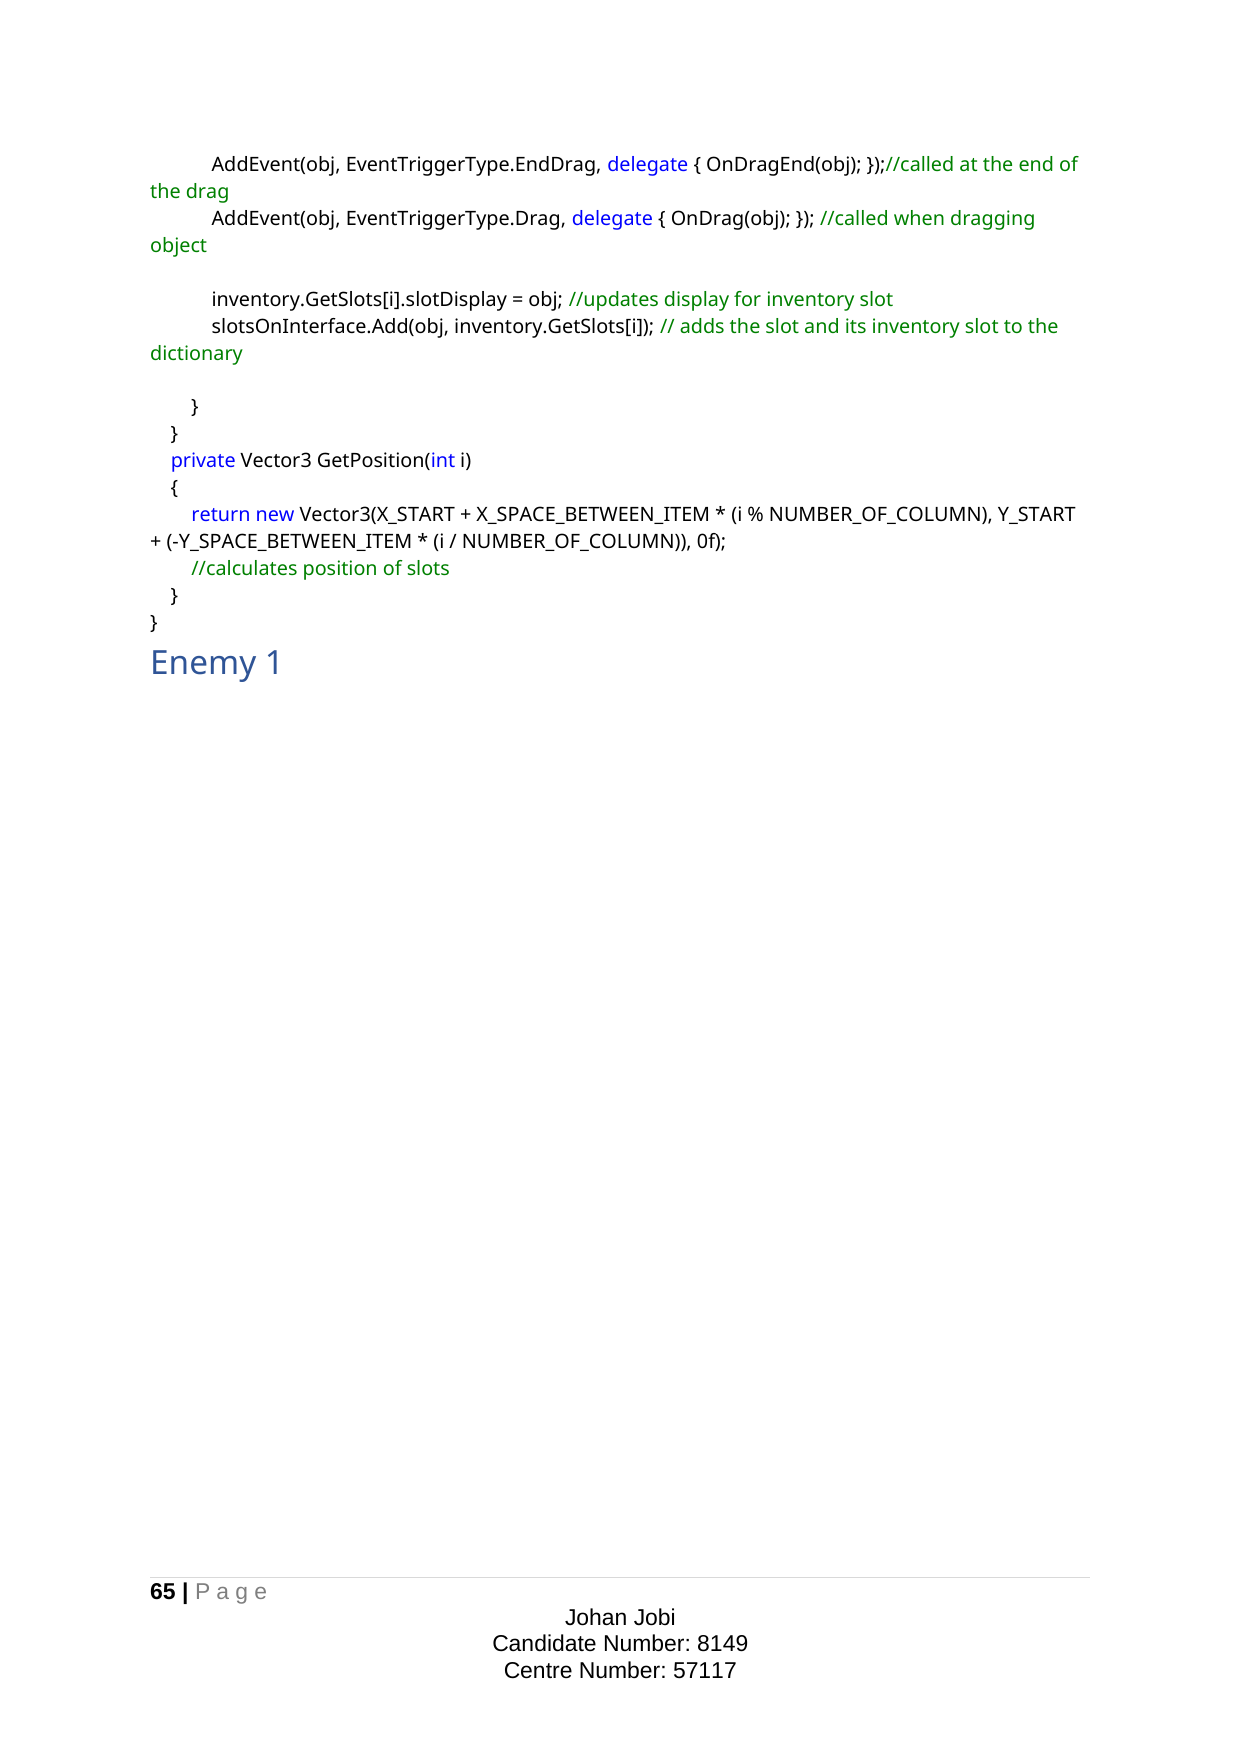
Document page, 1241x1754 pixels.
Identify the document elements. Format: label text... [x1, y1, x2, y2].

text private Vector3 GetPosition(int i) [150, 446, 1090, 473]
text } [150, 392, 1090, 419]
text inventory.GetSlots[i].slotDisplay = obj; //updates display for inventory slot [150, 285, 1090, 312]
text } [150, 419, 1090, 446]
text return new Vector3(X_START + X_SPACE_BETWEEN_ITEM * (i % NUMBER_OF_COLUMN), Y_START + (-Y_SPACE_BETWEEN_ITEM * (i / NUMBER_OF_COLUMN)), 0f); [150, 500, 1090, 554]
text slotsOnInterface.Add(obj, inventory.GetSlots[i]); // adds the slot and its inventory slot to the dictionary [150, 312, 1090, 366]
text //calculates position of slots [150, 554, 1090, 581]
text { [150, 473, 1090, 500]
text } [150, 581, 1090, 608]
text } [150, 608, 1090, 635]
subtitle Enemy 1 [150, 639, 1090, 684]
text AddEvent(obj, EventTriggerType.Drag, delegate { OnDrag(obj); }); //called when dragging object [150, 204, 1090, 258]
text AddEvent(obj, EventTriggerType.EndDrag, delegate { OnDragEnd(obj); });//called at the end of the drag [150, 150, 1090, 204]
